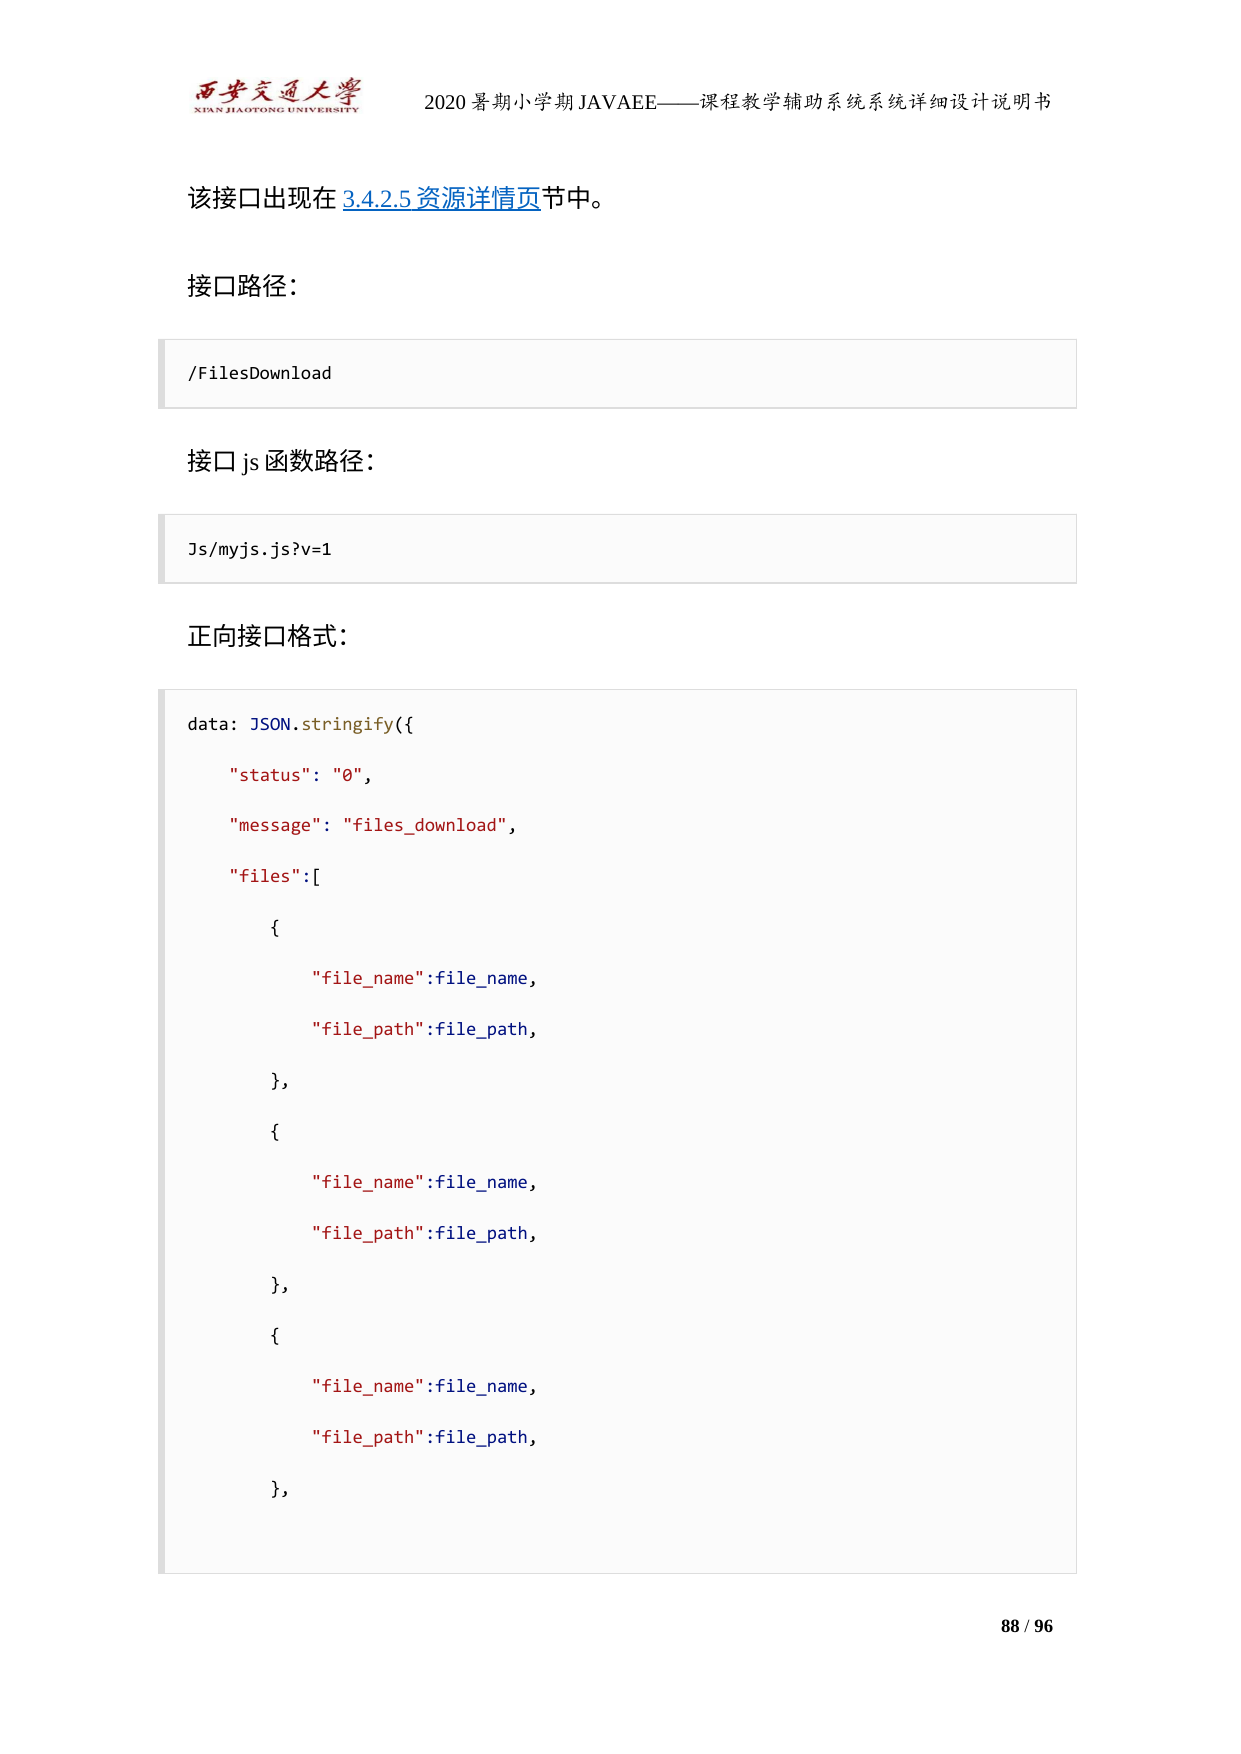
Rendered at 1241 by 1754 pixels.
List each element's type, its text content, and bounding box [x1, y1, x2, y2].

text "file_path":file_path, [165, 1402, 1076, 1453]
text "file_name":file_name, [165, 1351, 1076, 1402]
text 接口路径： [187, 251, 1053, 319]
text 该接口出现在3.4.2.5资源详情页节中。 [187, 163, 1053, 231]
text "message": "files_download", [165, 791, 1076, 841]
text Js/myjs.js?v=1 [165, 515, 1076, 582]
text "files":[ [165, 841, 1076, 892]
text 正向接口格式： [187, 601, 1053, 669]
picture [189, 77, 364, 114]
text }, [165, 1453, 1076, 1504]
text "file_path":file_path, [165, 994, 1076, 1045]
text { [165, 892, 1076, 943]
text }, [165, 1045, 1076, 1096]
text "status": "0", [165, 739, 1076, 791]
text 接口js函数路径： [187, 426, 1053, 494]
text data: JSON.stringify({ [165, 690, 1076, 739]
text { [165, 1300, 1076, 1351]
text "file_name":file_name, [165, 1147, 1076, 1198]
text }, [165, 1249, 1076, 1300]
text /FilesDownload [165, 340, 1076, 407]
text "file_path":file_path, [165, 1198, 1076, 1249]
text "file_name":file_name, [165, 943, 1076, 994]
text { [165, 1096, 1076, 1147]
